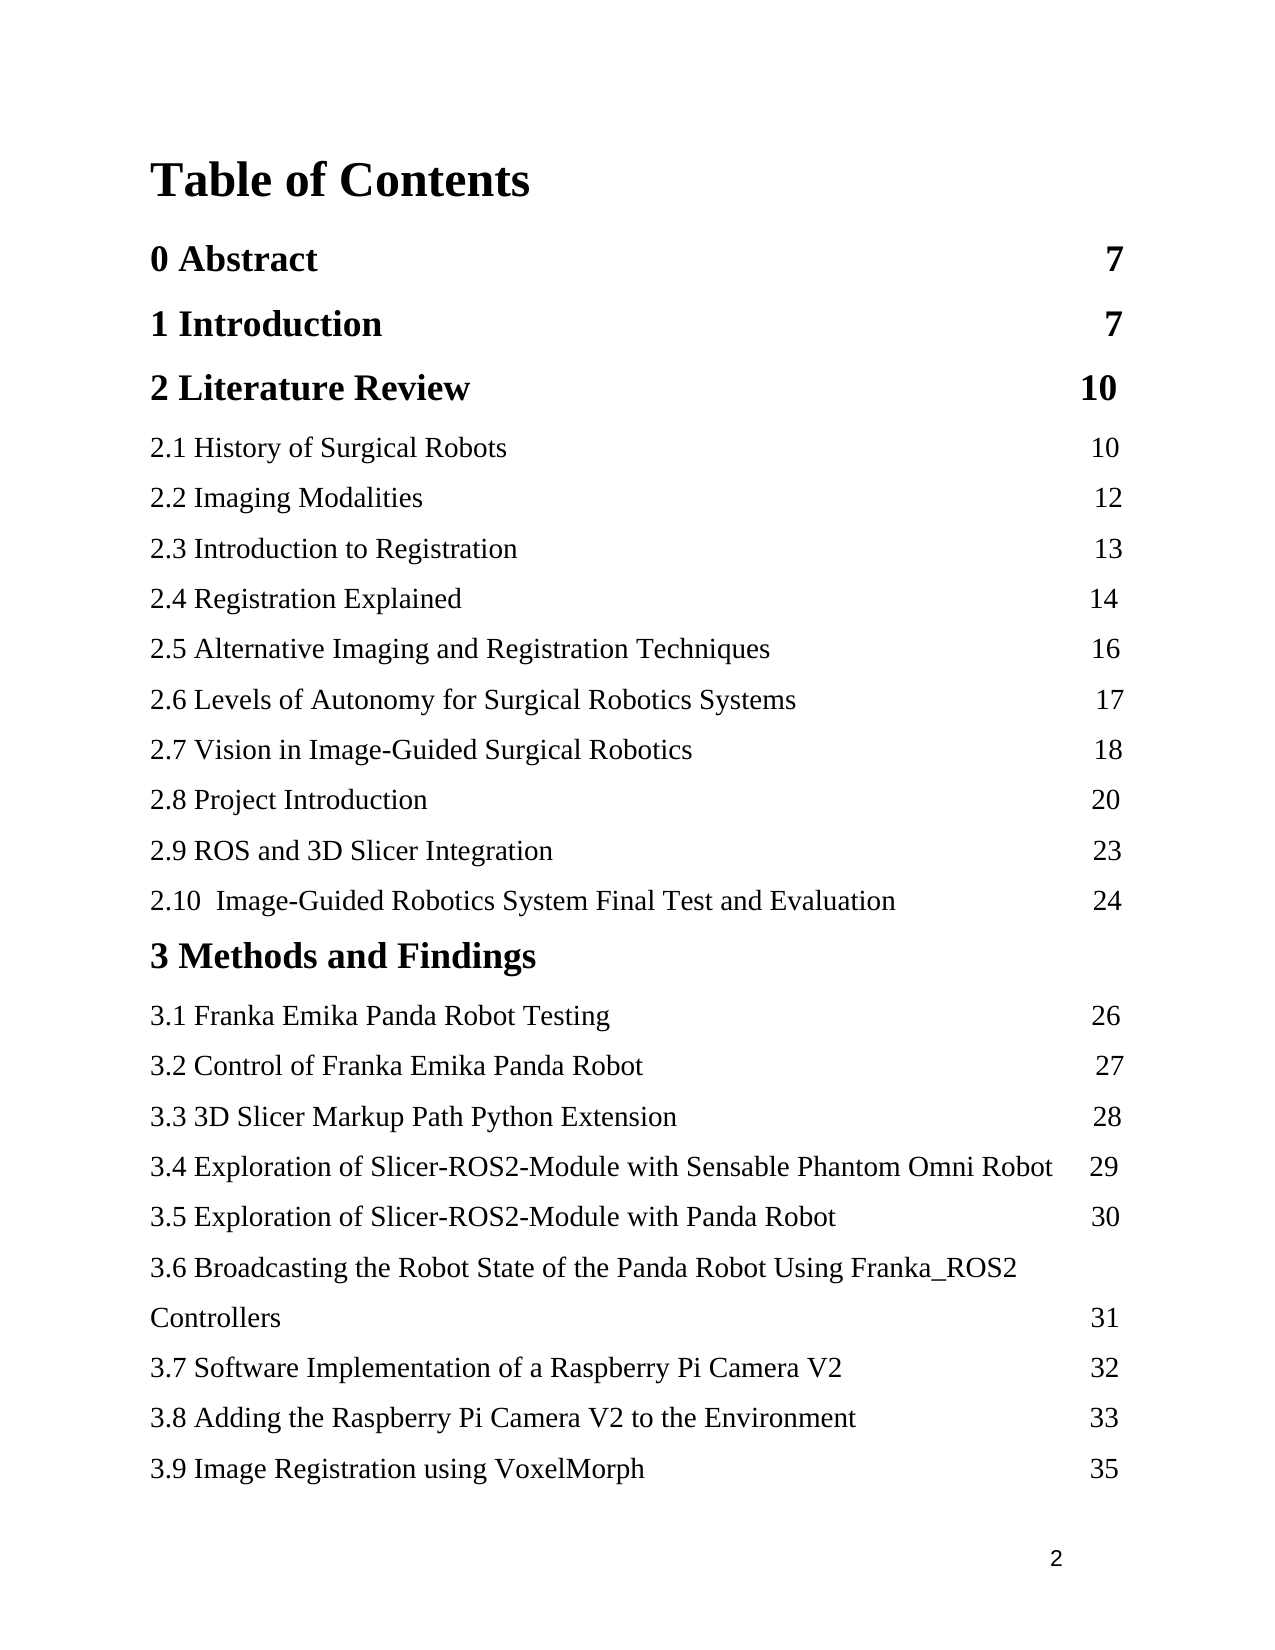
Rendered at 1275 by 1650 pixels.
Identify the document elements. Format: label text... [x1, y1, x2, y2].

text 0 Abstract 7 [150, 236, 1125, 279]
text 2.5 Alternative Imaging and Registration Techniques 16 [150, 632, 1125, 665]
text 3 Methods and Findings [150, 933, 1125, 977]
text 2.2 Imaging Modalities 12 [150, 481, 1125, 514]
text 2 Literature Review 10 [150, 366, 1125, 409]
text 2.1 History of Surgical Robots 10 [150, 430, 1125, 464]
text 3.1 Franka Emika Panda Robot Testing 26 [150, 998, 1125, 1032]
text 2.8 Project Introduction 20 [150, 782, 1125, 816]
text 2.6 Levels of Autonomy for Surgical Robotics Systems 17 [150, 682, 1125, 715]
text 3.8 Adding the Raspberry Pi Camera V2 to the Environment 33 [150, 1401, 1125, 1434]
text 1 Introduction 7 [150, 301, 1125, 344]
text 3.6 Broadcasting the Robot State of the Panda Robot Using Franka_ROS2 Controllers 31 [150, 1250, 1125, 1333]
text 2.4 Registration Explained 14 [150, 581, 1125, 615]
text 3.5 Exploration of Slicer-ROS2-Module with Panda Robot 30 [150, 1199, 1125, 1233]
text 2.3 Introduction to Registration 13 [150, 531, 1125, 564]
text 3.4 Exploration of Slicer-ROS2-Module with Sensable Phantom Omni Robot 29 [150, 1149, 1125, 1183]
text 3.2 Control of Franka Emika Panda Robot 27 [150, 1048, 1125, 1082]
text 2.7 Vision in Image-Guided Surgical Robotics 18 [150, 732, 1125, 766]
text 3.3 3D Slicer Markup Path Python Extension 28 [150, 1099, 1125, 1132]
text Table of Contents [150, 150, 1125, 207]
text 3.7 Software Implementation of a Raspberry Pi Camera V2 32 [150, 1350, 1125, 1384]
text 2.9 ROS and 3D Slicer Integration 23 [150, 833, 1125, 866]
text 2.10 Image-Guided Robotics System Final Test and Evaluation 24 [150, 883, 1125, 917]
text 3.9 Image Registration using VoxelMorph 35 [150, 1451, 1125, 1484]
